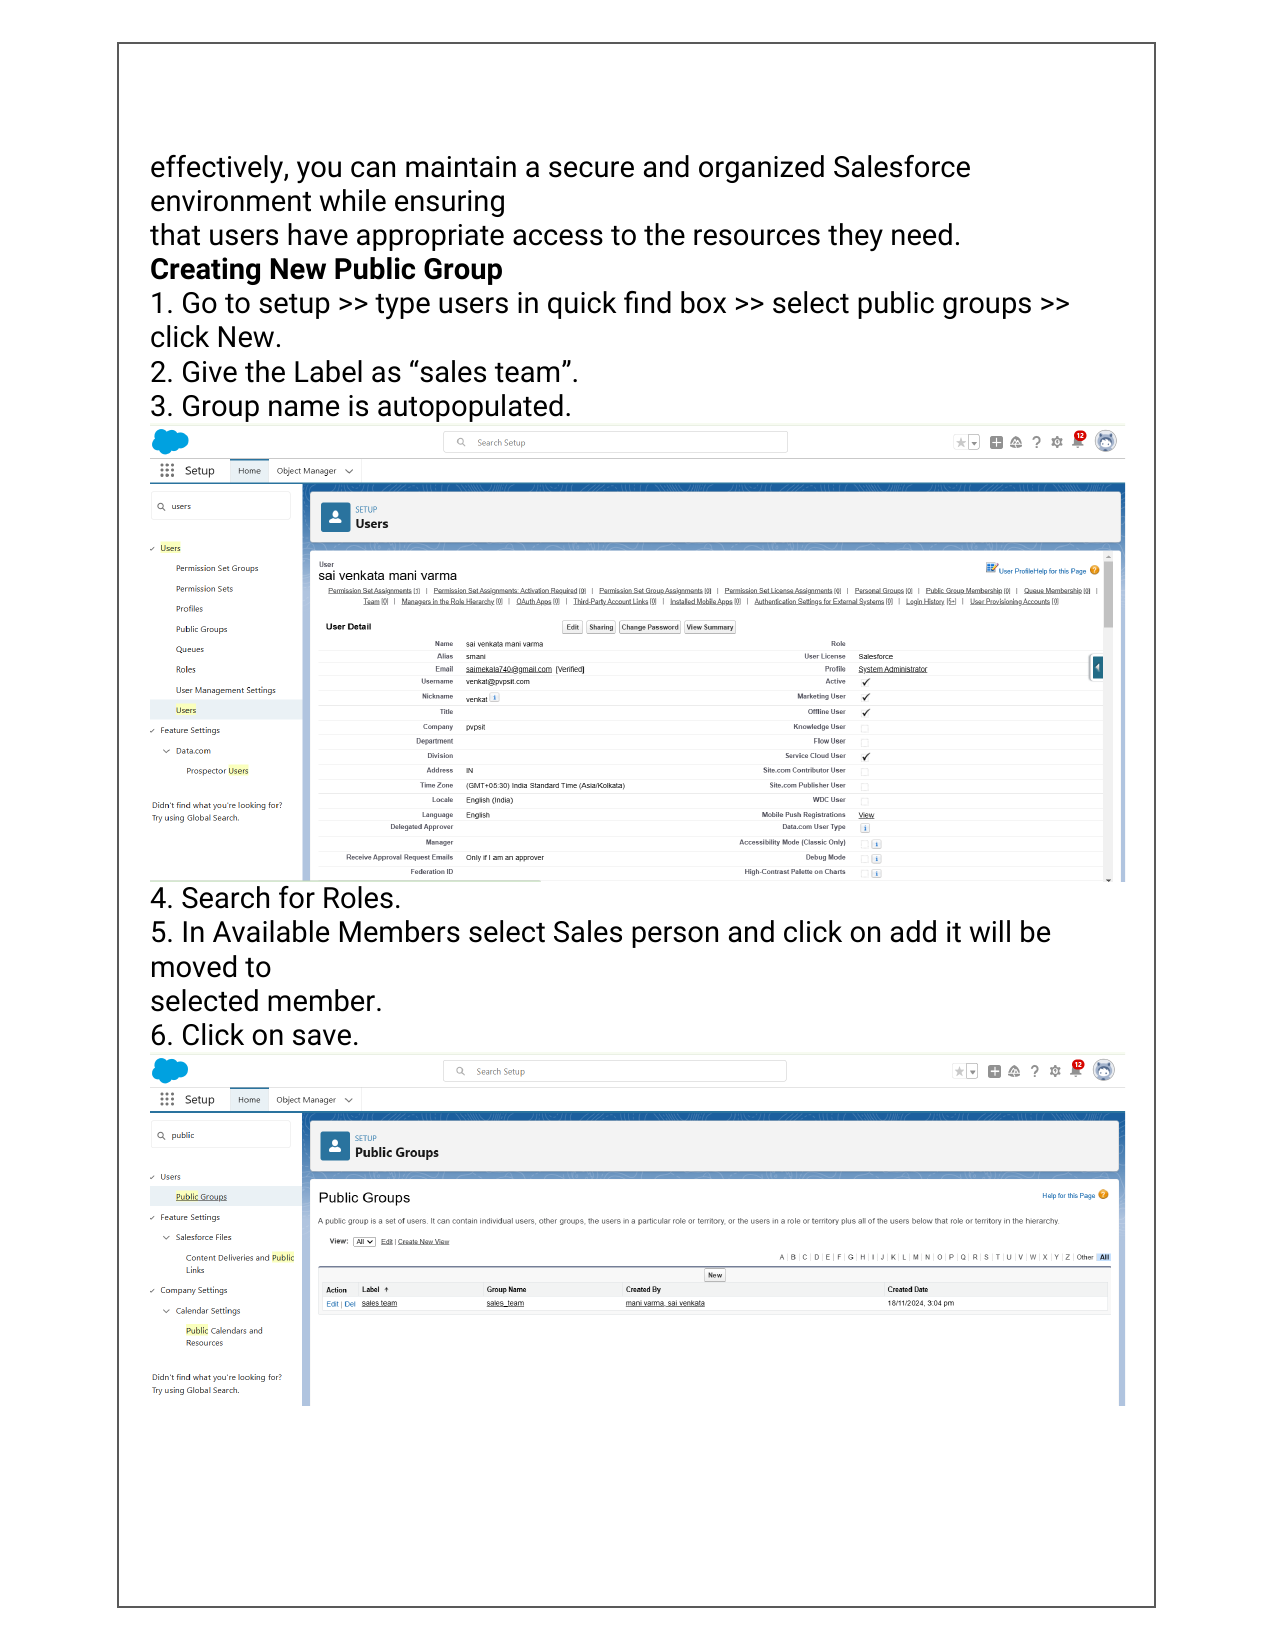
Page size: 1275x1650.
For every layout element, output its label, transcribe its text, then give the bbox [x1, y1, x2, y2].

text Creating New Public Group [150, 252, 1125, 287]
text 6. Click on save. [150, 1018, 1125, 1052]
text effectively, you can maintain a secure and organized Salesforce environment while ensuring [150, 150, 1125, 218]
text 1. Go to setup >> type users in quick find box >> select public groups >> click New. [150, 287, 1125, 355]
picture [150, 423, 1125, 882]
text 2. Give the Label as “sales team”. [150, 355, 1125, 389]
text 5. In Available Members select Sales person and click on add it will be moved to [150, 916, 1125, 984]
picture [150, 1052, 1125, 1406]
text 4. Search for Roles. [150, 882, 1125, 916]
text selected member. [150, 984, 1125, 1018]
text that users have appropriate access to the resources they need. [150, 218, 1125, 252]
text 3. Group name is autopopulated. [150, 389, 1125, 423]
